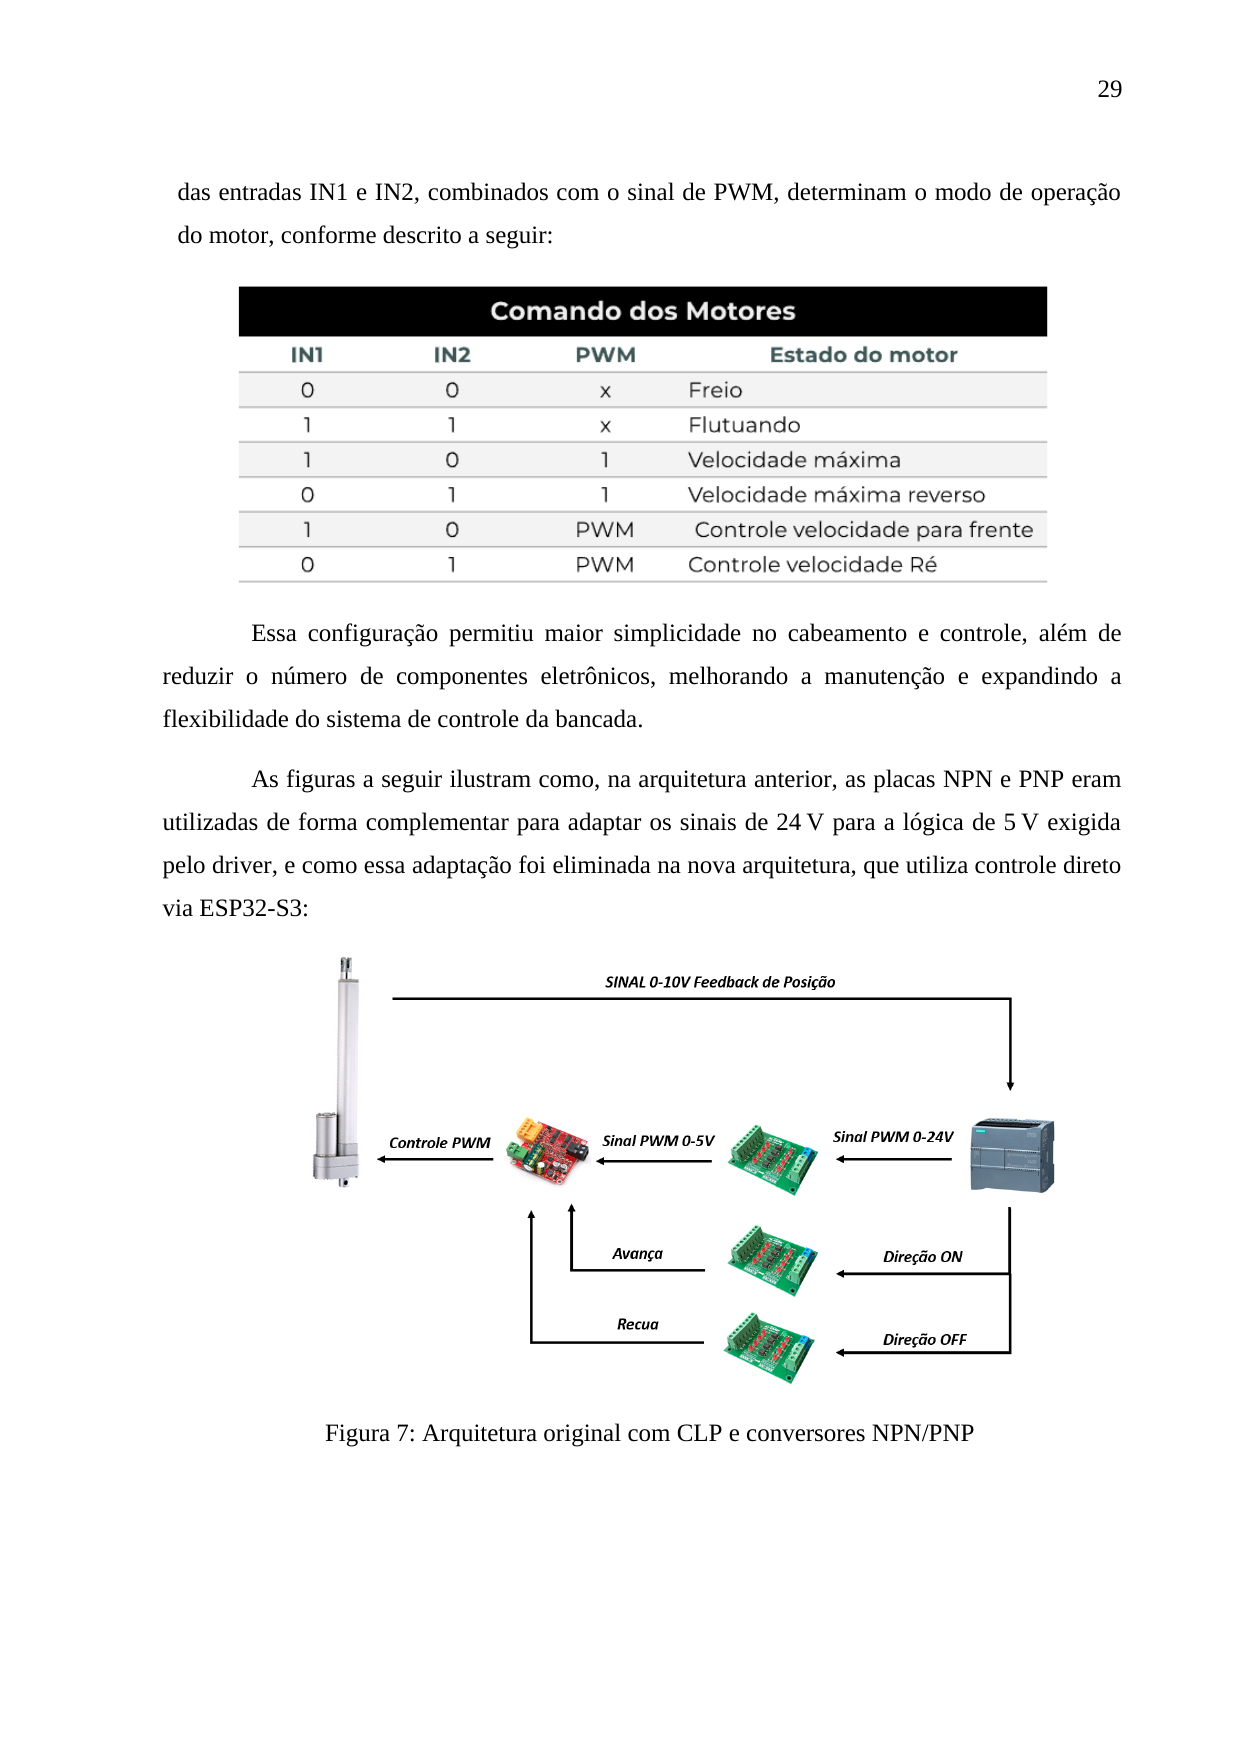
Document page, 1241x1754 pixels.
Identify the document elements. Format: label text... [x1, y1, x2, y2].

text As figuras a seguir ilustram como, na arquitetura anterior, as placas NPN e PNP eram utilizadas de forma complementar para adaptar os sinais de 24 V para a lógica de 5 V exigida pelo driver, e como essa adaptação foi eliminada na nova arquitetura, que utiliza controle direto via ESP32-S3: [162, 764, 1122, 922]
picture [306, 953, 1067, 1387]
picture [229, 280, 1055, 587]
text Essa configuração permitiu maior simplicidade no cabeamento e controle, além de reduzir o número de componentes eletrônicos, melhorando a manutenção e expandindo a flexibilidade do sistema de controle da bancada. [162, 618, 1122, 733]
text Figura 7: Arquitetura original com CLP e conversores NPN/PNP [177, 1418, 1122, 1447]
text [177, 177, 1122, 249]
